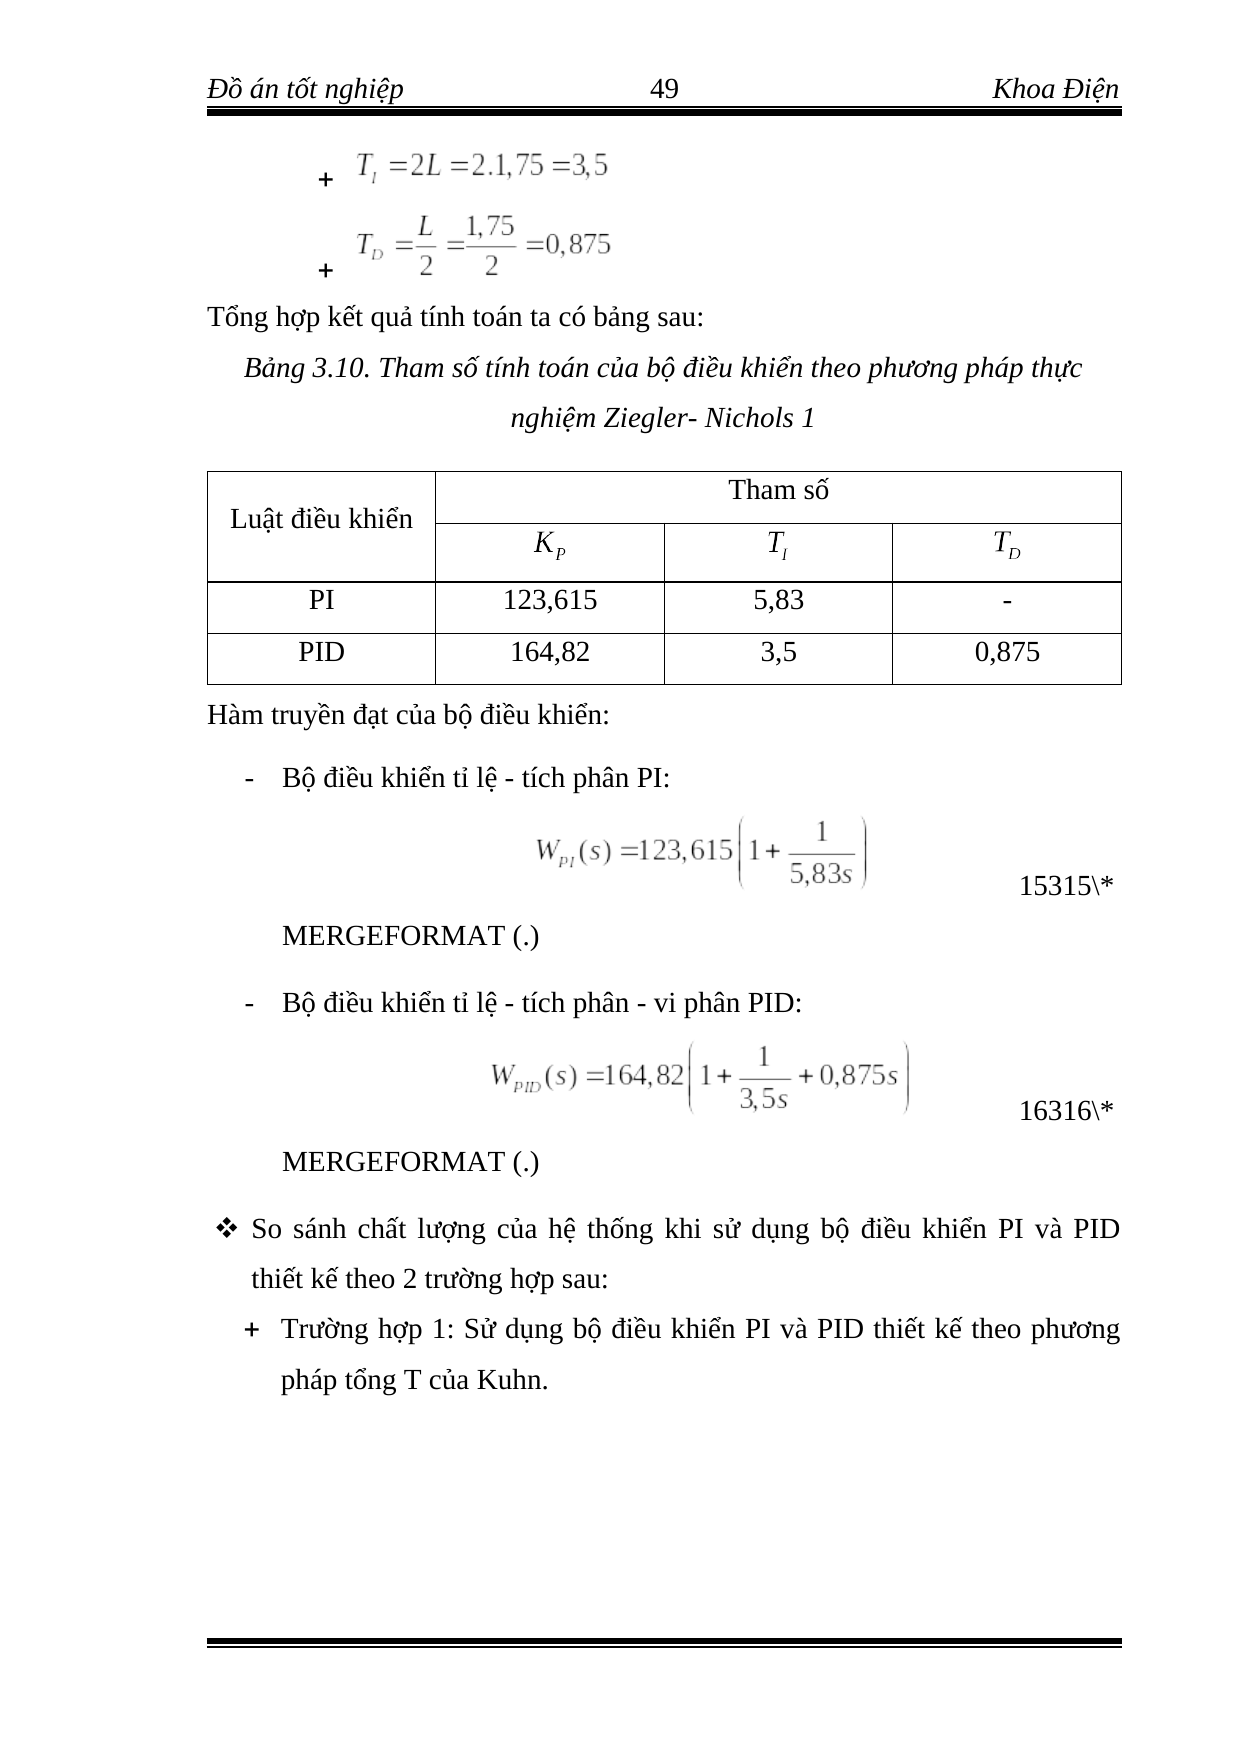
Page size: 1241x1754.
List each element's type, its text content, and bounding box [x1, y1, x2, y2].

text Tổng hợp kết quả tính toán ta có bảng sau: [207, 299, 1122, 333]
list So sánh chất lượng của hệ thống khi sử dụng bộ điều khiển PI và PID thiết kế theo 2 trường hợp sau: [214, 1211, 1122, 1295]
table_cell PID [208, 634, 435, 684]
table_cell PI [208, 583, 435, 633]
table_header Tham số [436, 472, 1121, 522]
table_cell - [893, 583, 1121, 633]
table_cell 5,83 [665, 583, 892, 633]
list Bộ điều khiển tỉ lệ - tích phân - vi phân PID: [244, 986, 1122, 1019]
table_cell [436, 524, 664, 581]
table_cell [665, 524, 892, 581]
table_cell [893, 524, 1121, 581]
list Bộ điều khiển tỉ lệ - tích phân PI: [244, 760, 1122, 794]
list Trường hợp 1: Sử dụng bộ điều khiển PI và PID thiết kế theo phương pháp tổng T của Kuhn. [243, 1312, 1122, 1396]
table_header Luật điều khiển [208, 472, 435, 581]
table_cell 164,82 [436, 634, 664, 684]
table_cell 123,615 [436, 583, 664, 633]
table_cell 3,5 [665, 634, 892, 684]
text Hàm truyền đạt của bộ điều khiển: [207, 697, 1122, 731]
table_cell 0,875 [893, 634, 1121, 684]
